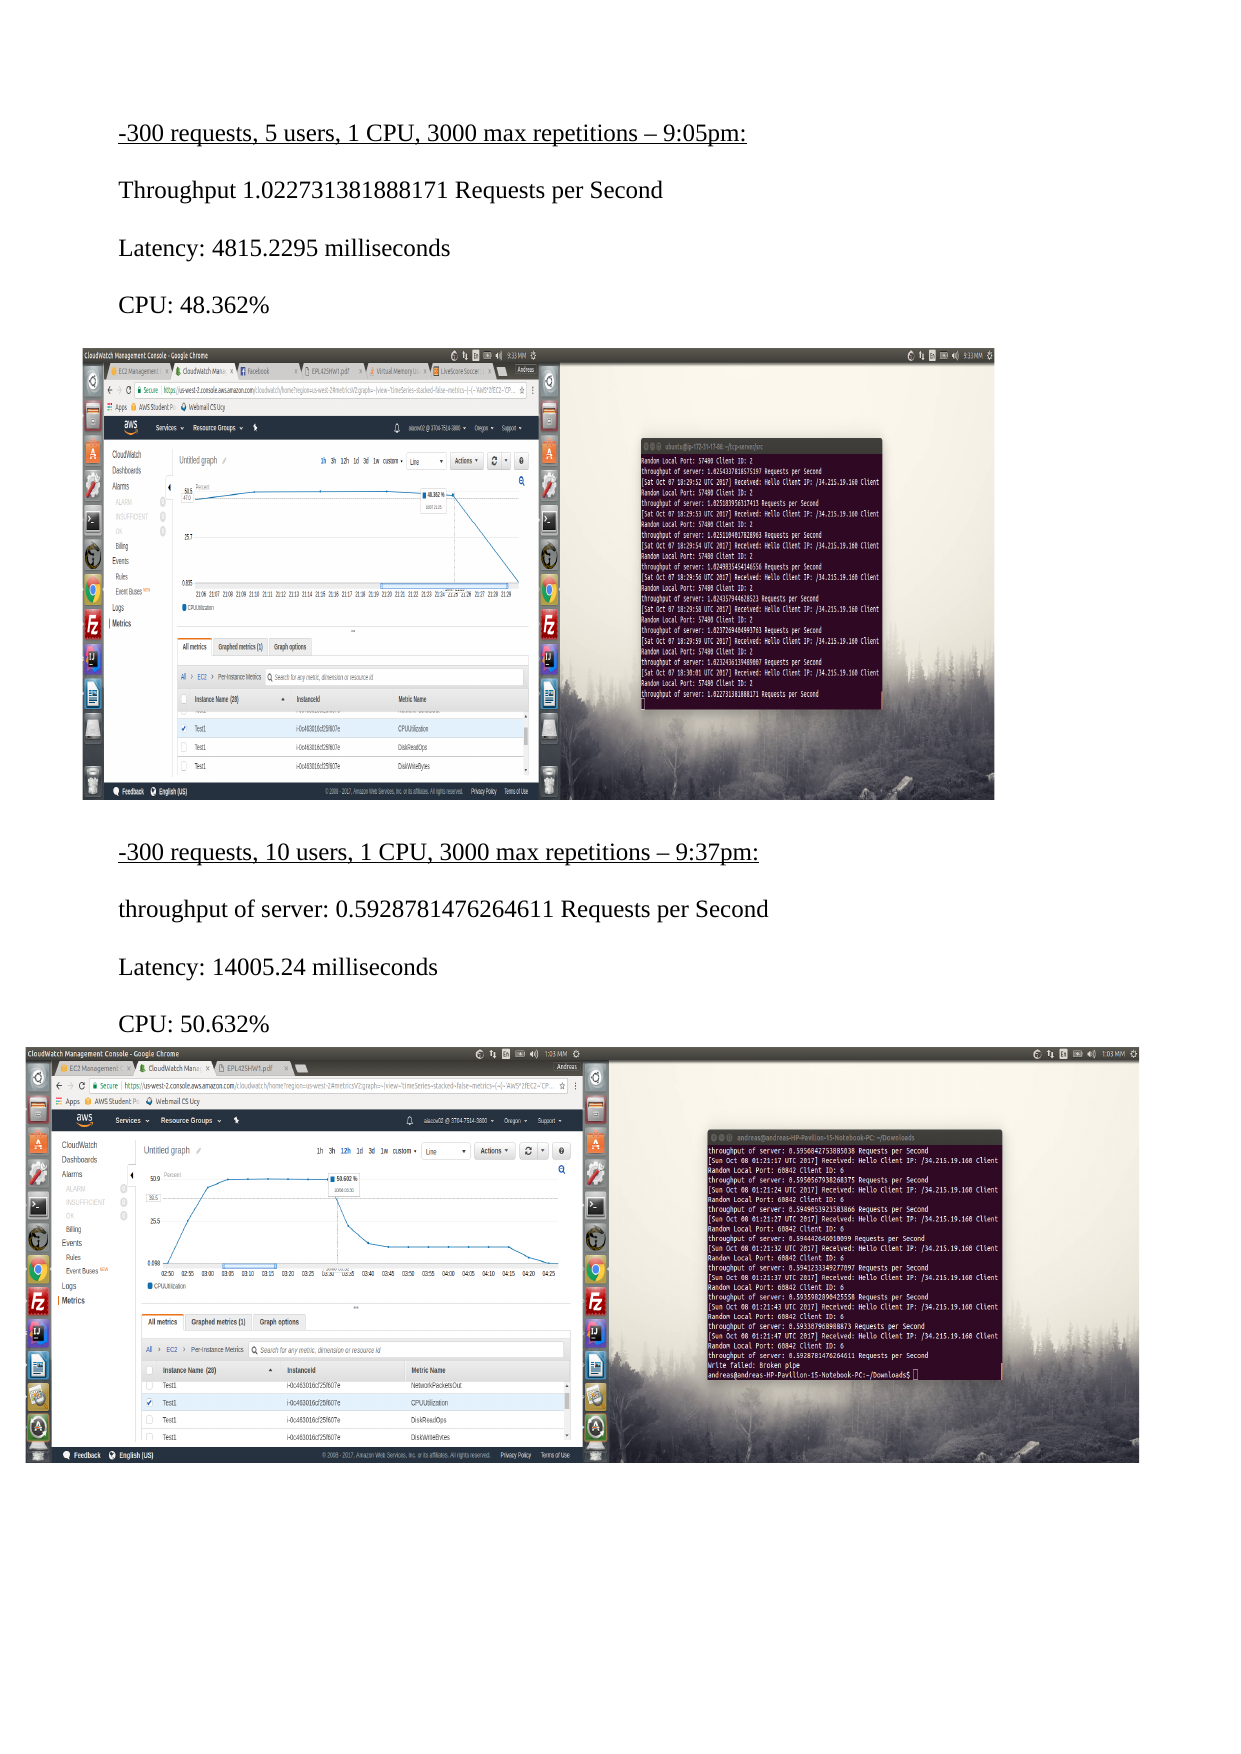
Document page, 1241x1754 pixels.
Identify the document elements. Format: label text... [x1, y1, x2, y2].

text Throughput 1.022731381888171 Requests per Second [118, 176, 1122, 204]
text -300 requests, 5 users, 1 CPU, 3000 max repetitions – 9:05pm: [118, 118, 1122, 147]
picture [82, 348, 995, 800]
text throughput of server: 0.5928781476264611 Requests per Second [118, 894, 1122, 923]
text -300 requests, 10 users, 1 CPU, 3000 max repetitions – 9:37pm: [118, 837, 1122, 866]
text Latency: 4815.2295 milliseconds [118, 233, 1122, 262]
text CPU: 50.632% [118, 1009, 1122, 1038]
picture [25, 1047, 1140, 1463]
text CPU: 48.362% [118, 291, 1122, 319]
text Latency: 14005.24 milliseconds [118, 952, 1122, 981]
